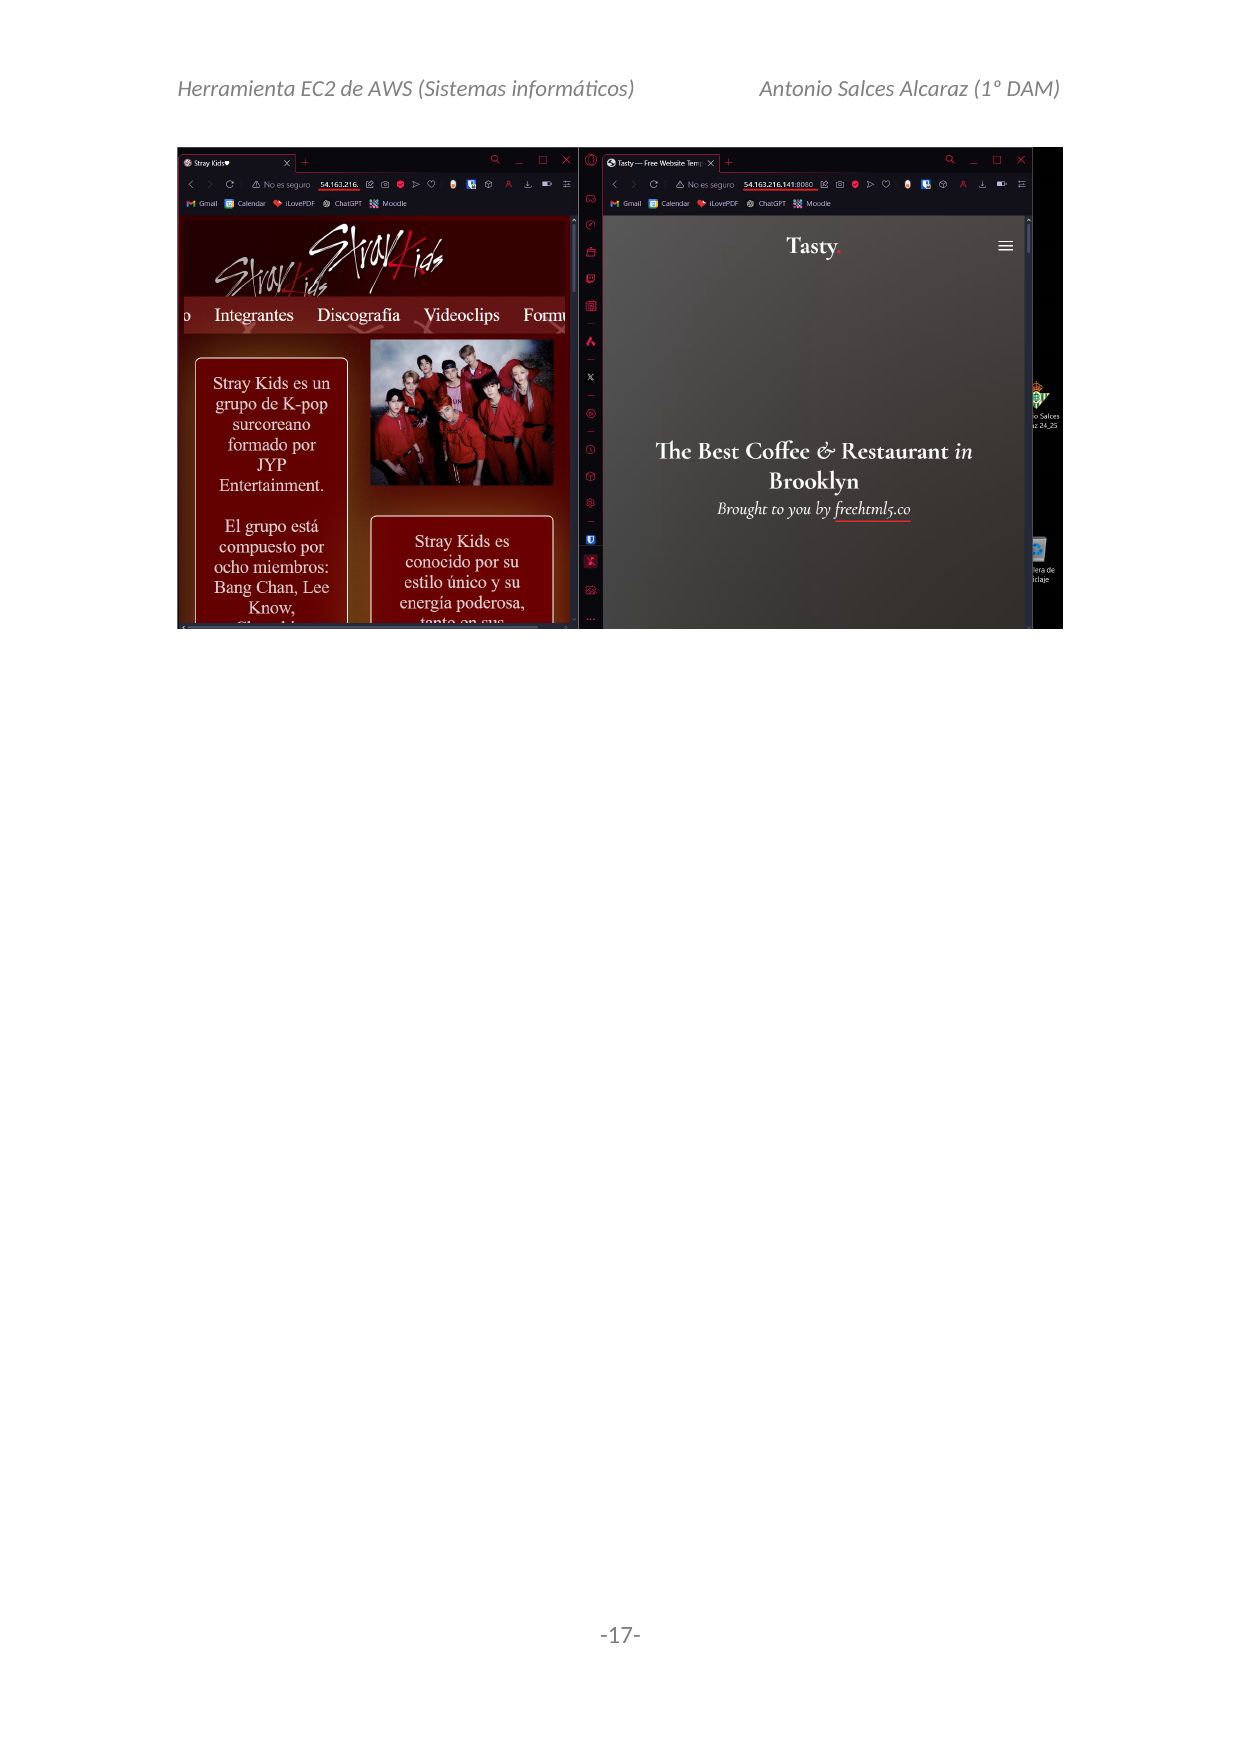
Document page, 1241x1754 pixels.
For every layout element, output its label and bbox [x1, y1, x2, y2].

picture [177, 147, 1063, 629]
